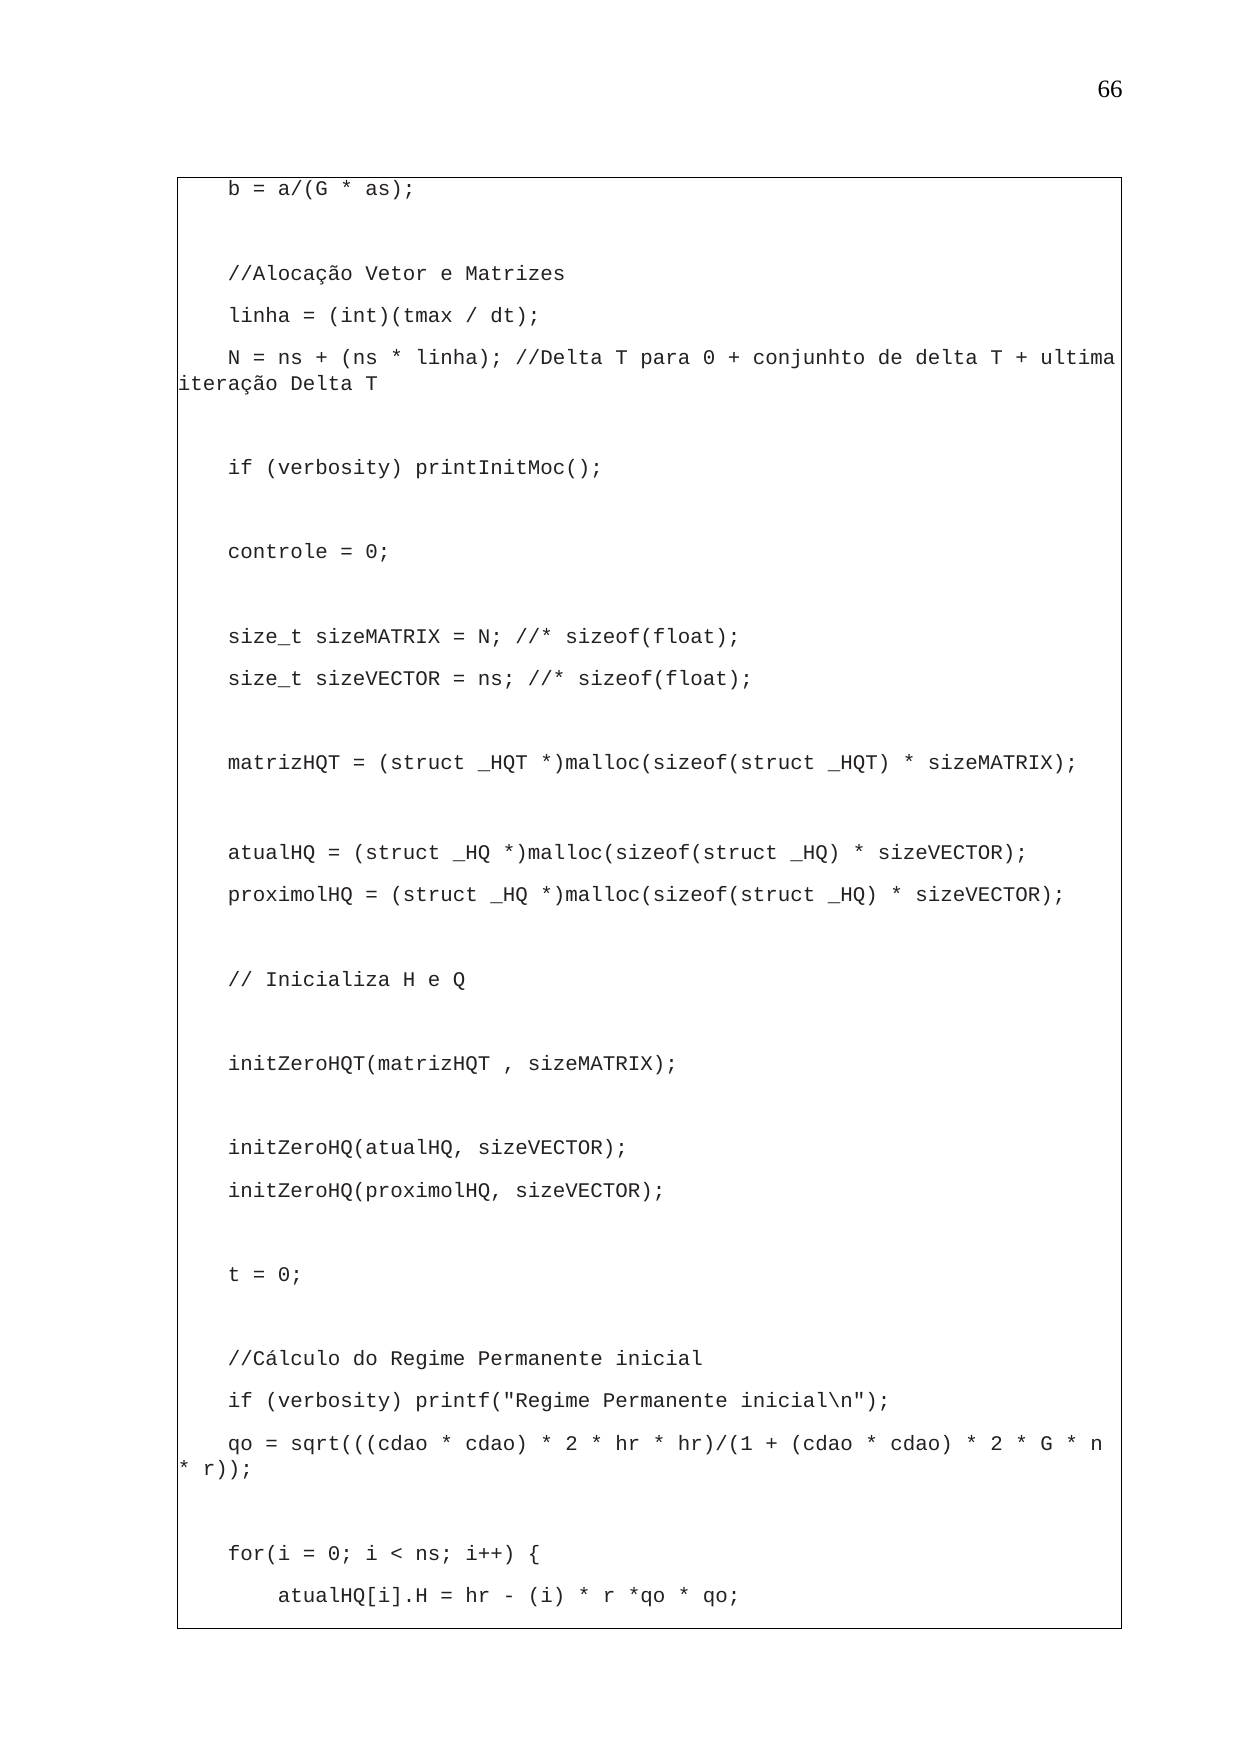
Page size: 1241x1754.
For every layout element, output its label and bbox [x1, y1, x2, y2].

table_header [178, 178, 1121, 1627]
